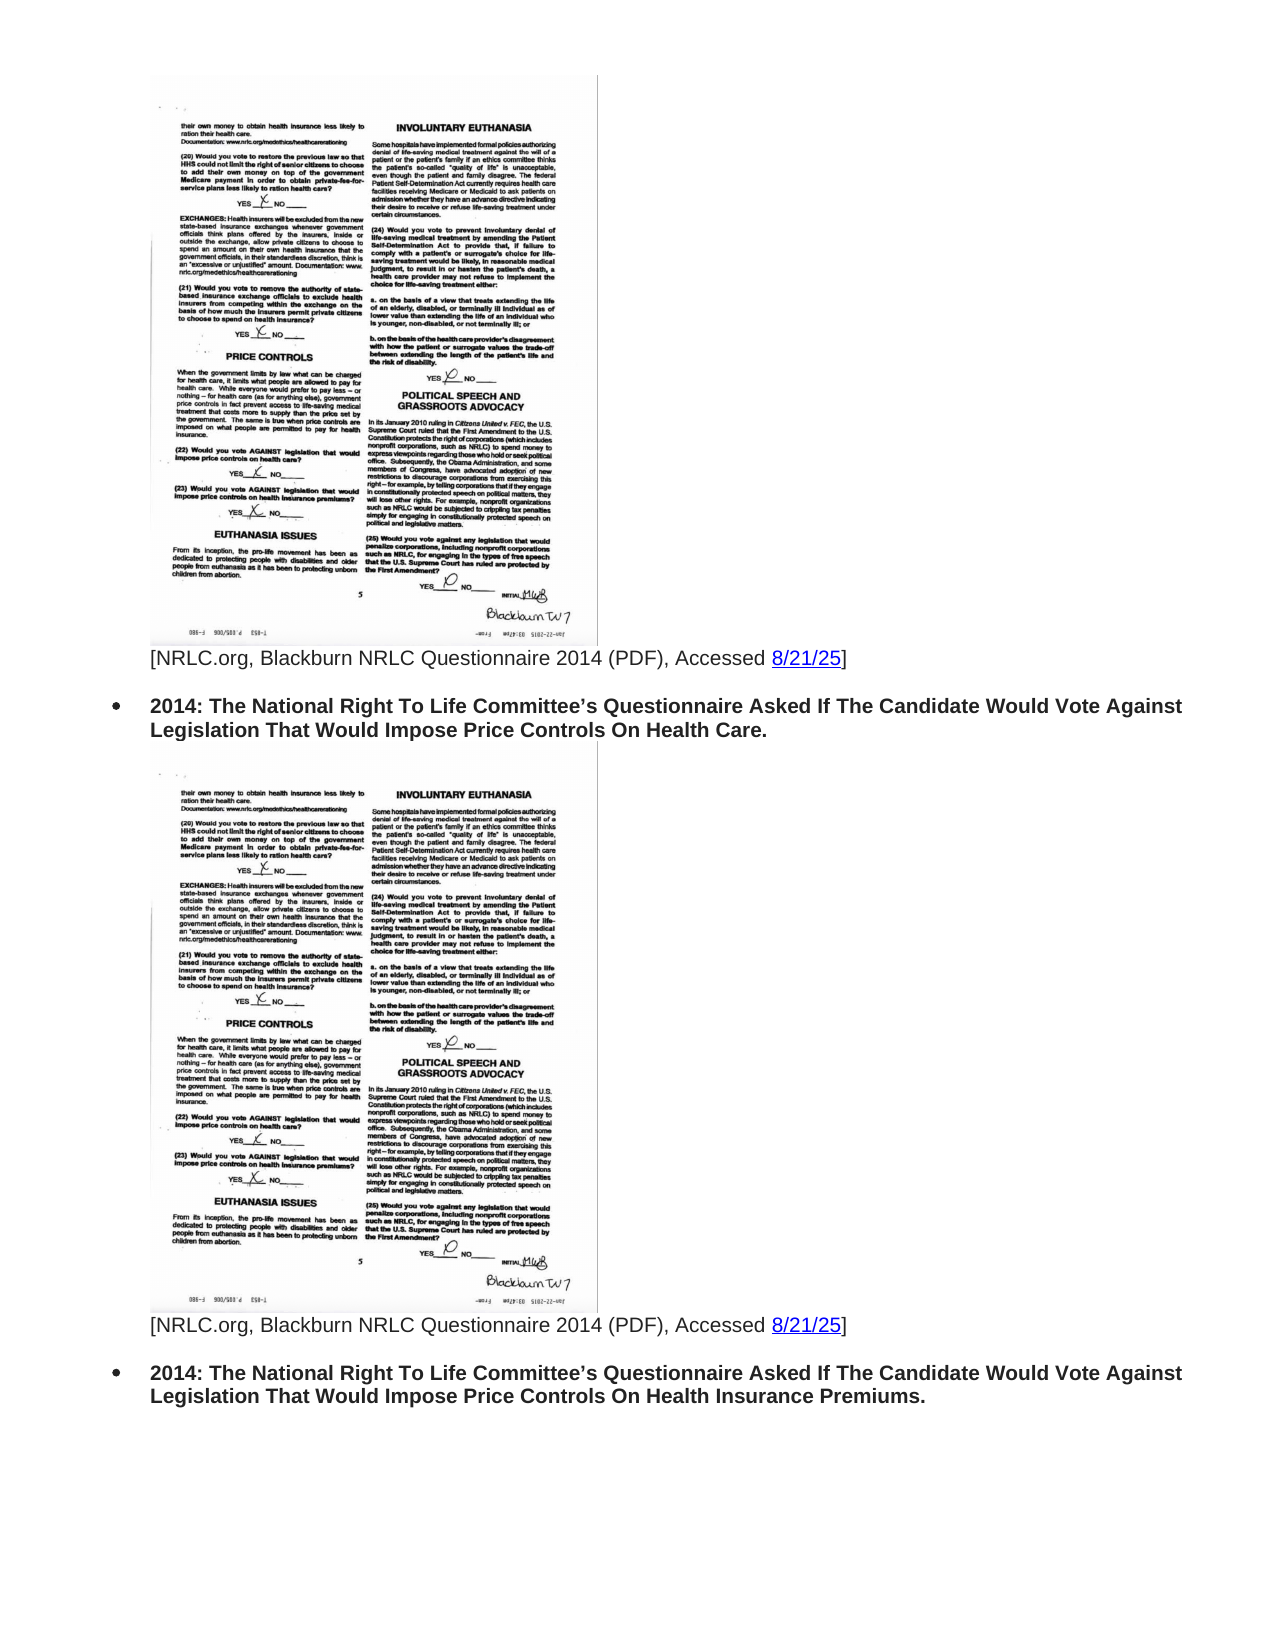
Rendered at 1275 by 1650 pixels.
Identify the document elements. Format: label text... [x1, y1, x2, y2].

picture [150, 75, 598, 646]
list [NRLC.org, Blackburn NRLC Questionnaire 2014 (PDF), Accessed 8/21/25] [150, 646, 1200, 670]
list 2014: The National Right To Life Committee’s Questionnaire Asked If The Candidate Would Vote Against Legislation That Would Impose Price Controls On Health Insurance Premiums. [112, 1360, 1200, 1408]
picture [150, 741, 598, 1313]
list [NRLC.org, Blackburn NRLC Questionnaire 2014 (PDF), Accessed 8/21/25] [150, 1312, 1200, 1336]
list 2014: The National Right To Life Committee’s Questionnaire Asked If The Candidate Would Vote Against Legislation That Would Impose Price Controls On Health Care. [112, 694, 1200, 742]
